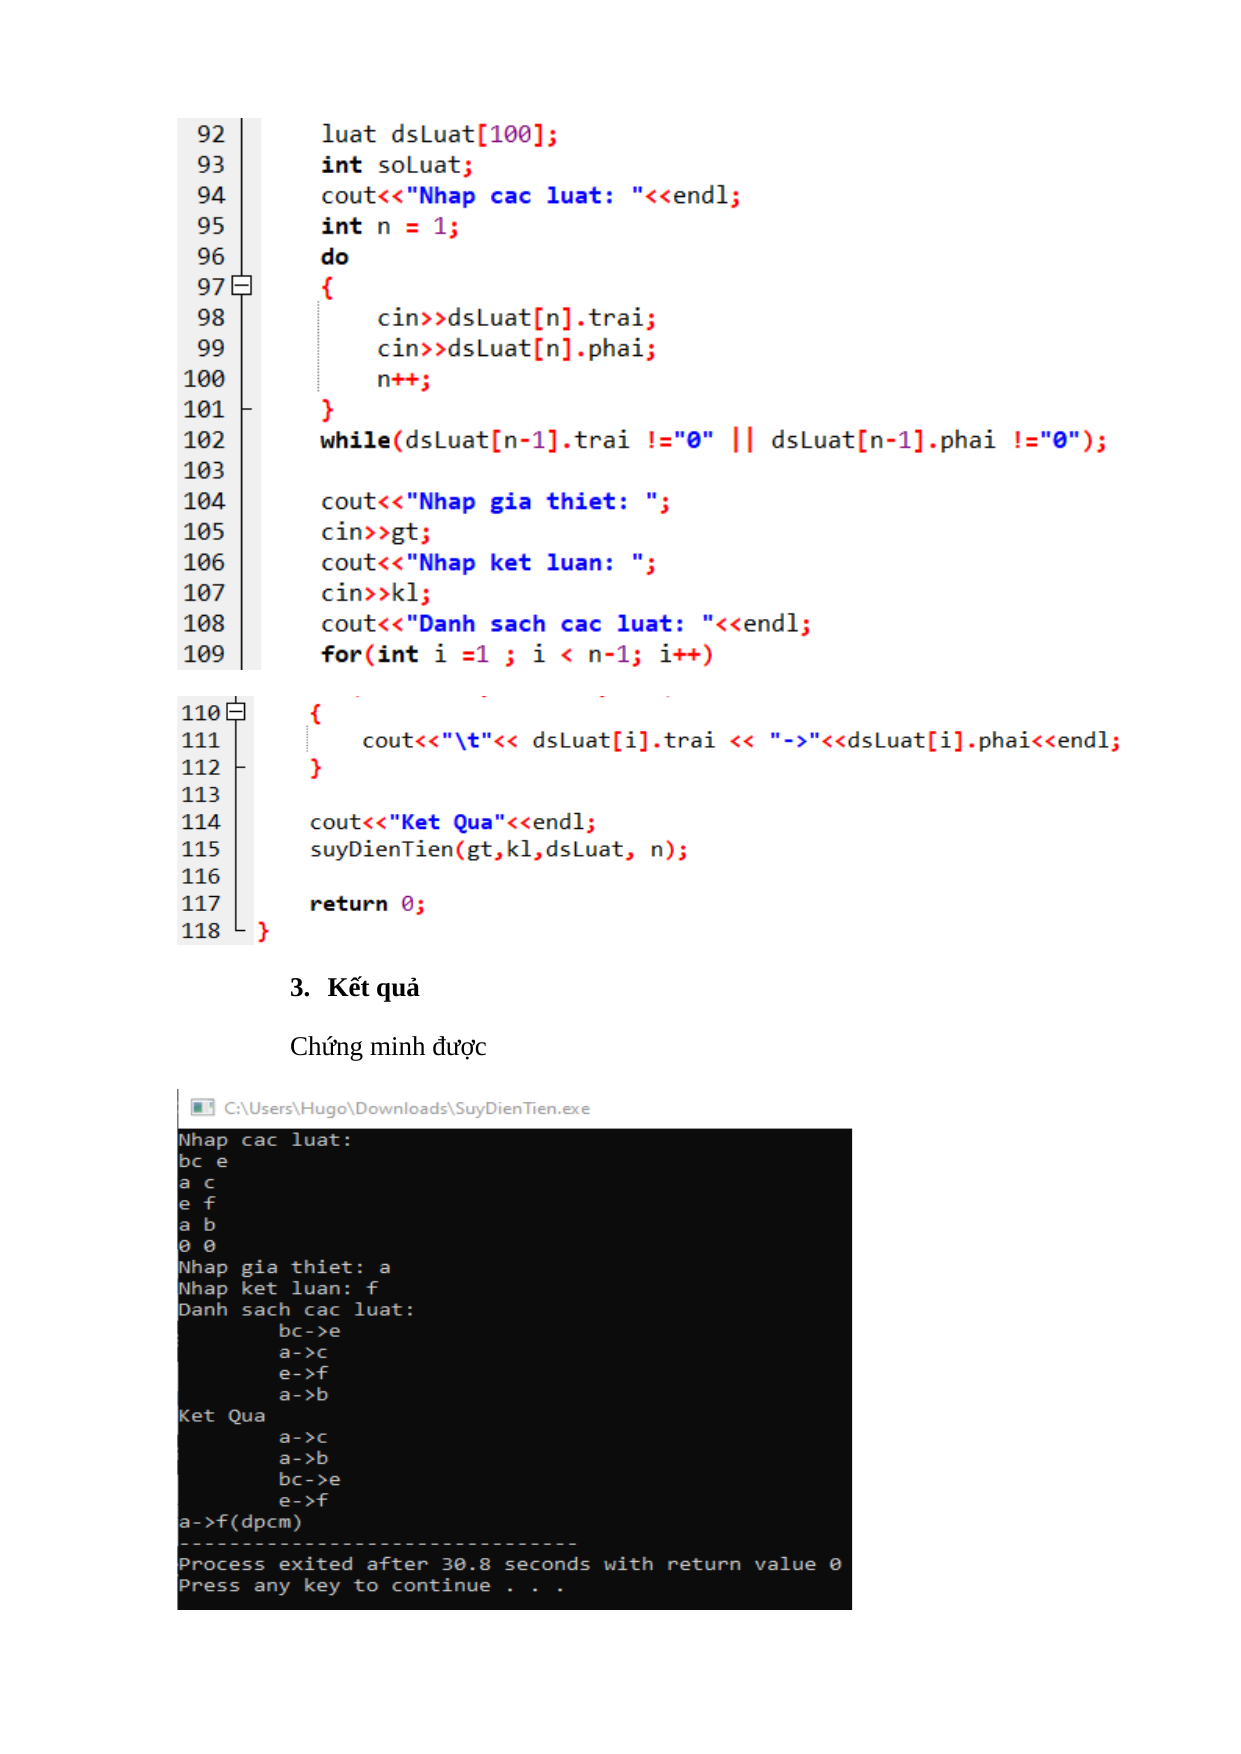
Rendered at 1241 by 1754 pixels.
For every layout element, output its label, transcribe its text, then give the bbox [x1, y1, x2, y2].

picture [177, 1089, 853, 1610]
picture [177, 118, 1110, 670]
list Kết quả [290, 971, 1122, 1002]
text Chứng minh được [290, 1030, 1122, 1061]
picture [177, 696, 1123, 945]
